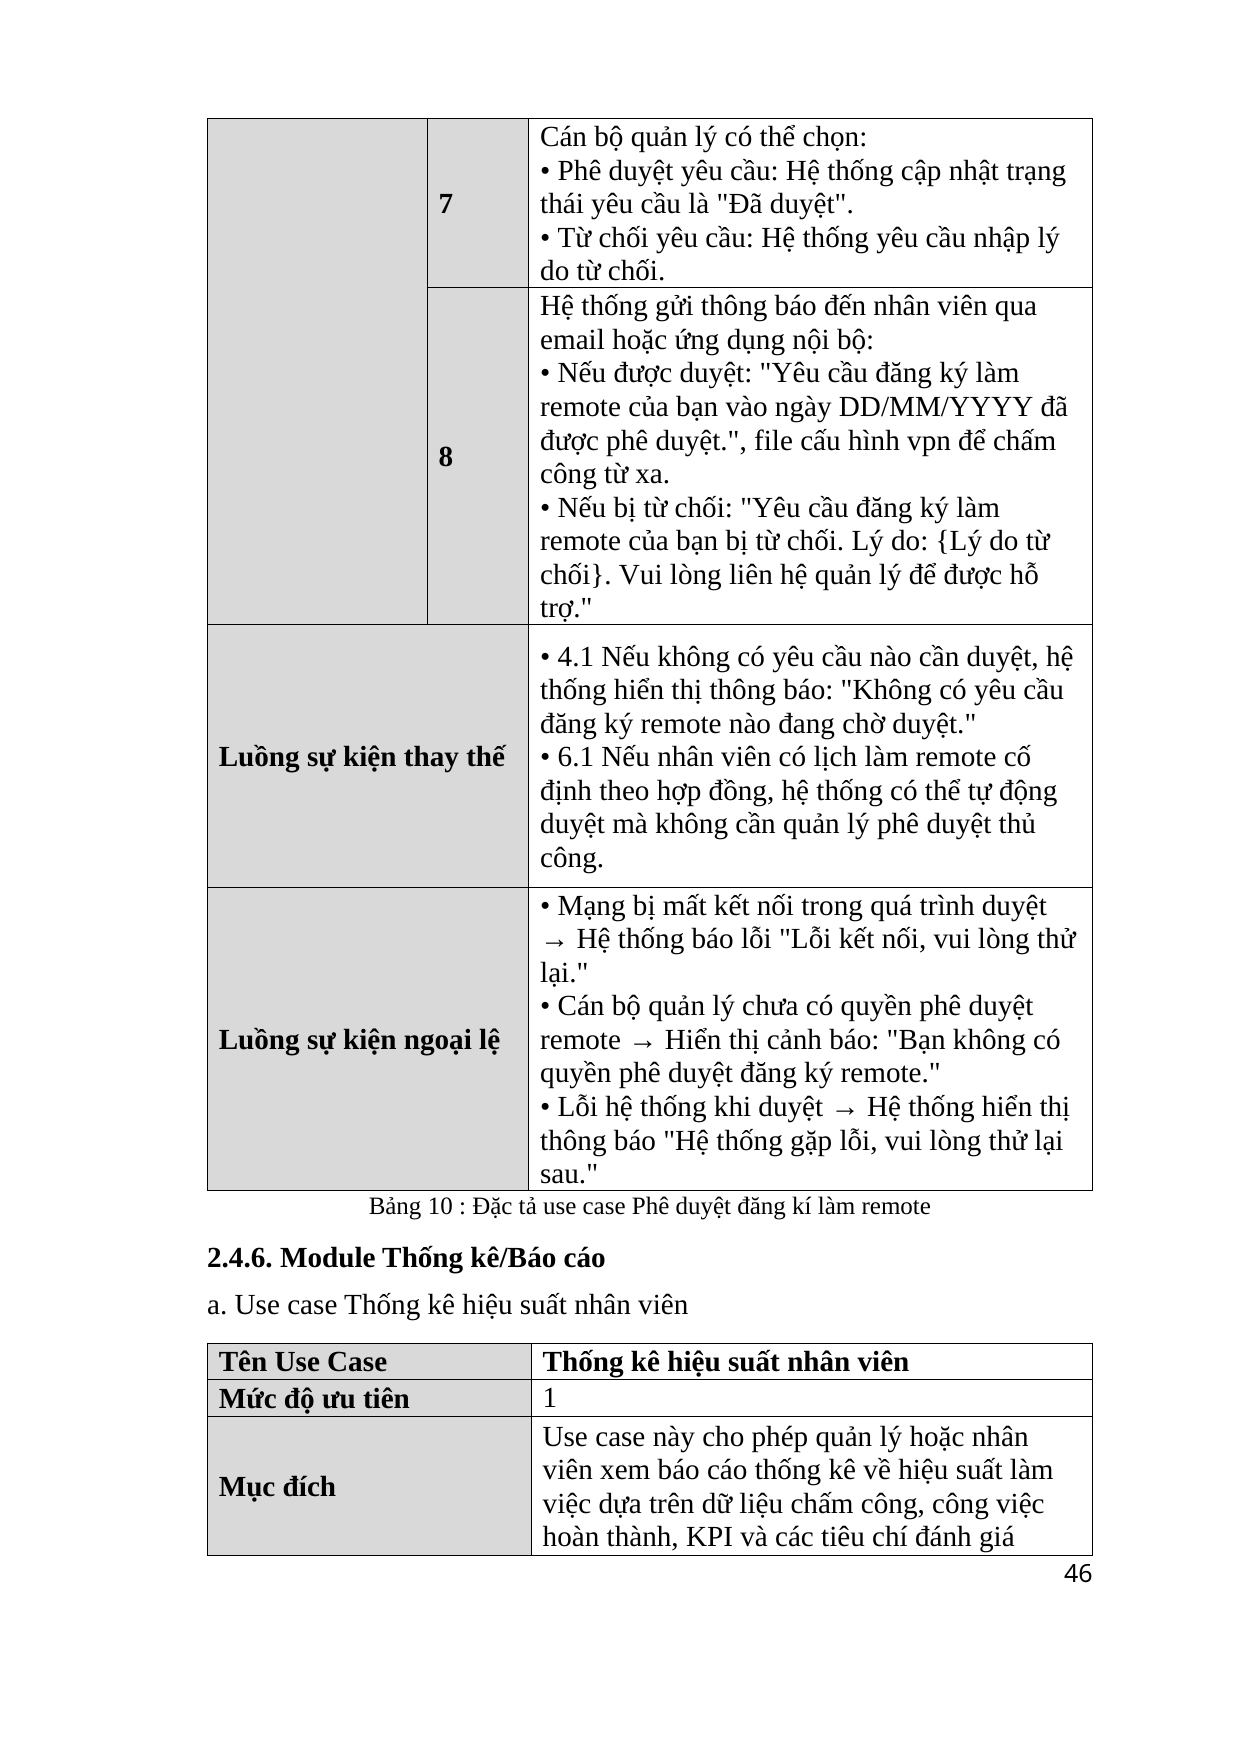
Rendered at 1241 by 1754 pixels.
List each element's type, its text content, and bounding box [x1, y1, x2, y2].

table_cell Mục đích [208, 1417, 531, 1555]
text Bảng 10 : Đặc tả use case Phê duyệt đăng kí làm remote [207, 1191, 1092, 1219]
table_cell Hệ thống gửi thông báo đến nhân viên qua email hoặc ứng dụng nội bộ: • Nếu được duyệt: "Yêu cầu đăng ký làm remote của bạn vào ngày DD/MM/YYYY đã được phê duyệt.", file cấu hình vpn để chấm công từ xa. • Nếu bị từ chối: "Yêu cầu đăng ký làm remote của bạn bị từ chối. Lý do: {Lý do từ chối}. Vui lòng liên hệ quản lý để được hỗ trợ." [529, 288, 1092, 624]
table_cell 7 [428, 119, 528, 287]
table_header Thống kê hiệu suất nhân viên [532, 1344, 1092, 1379]
table_header Tên Use Case [208, 1344, 531, 1379]
table_cell Luồng sự kiện thay thế [208, 625, 528, 887]
table_cell Luồng sự kiện ngoại lệ [208, 888, 528, 1190]
subtitle 2.4.6. Module Thống kê/Báo cáo [207, 1240, 1092, 1274]
table_cell 8 [428, 288, 528, 624]
table_cell Mức độ ưu tiên [208, 1380, 531, 1416]
table_cell • Mạng bị mất kết nối trong quá trình duyệt → Hệ thống báo lỗi "Lỗi kết nối, vui lòng thử lại." • Cán bộ quản lý chưa có quyền phê duyệt remote → Hiển thị cảnh báo: "Bạn không có quyền phê duyệt đăng ký remote." • Lỗi hệ thống khi duyệt → Hệ thống hiển thị thông báo "Hệ thống gặp lỗi, vui lòng thử lại sau." [529, 888, 1092, 1190]
table_cell 1 [532, 1380, 1092, 1416]
table_cell Cán bộ quản lý có thể chọn: • Phê duyệt yêu cầu: Hệ thống cập nhật trạng thái yêu cầu là "Đã duyệt". • Từ chối yêu cầu: Hệ thống yêu cầu nhập lý do từ chối. [529, 119, 1092, 287]
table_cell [532, 1417, 1092, 1555]
text a. Use case Thống kê hiệu suất nhân viên [207, 1287, 1092, 1321]
table_cell • 4.1 Nếu không có yêu cầu nào cần duyệt, hệ thống hiển thị thông báo: "Không có yêu cầu đăng ký remote nào đang chờ duyệt." • 6.1 Nếu nhân viên có lịch làm remote cố định theo hợp đồng, hệ thống có thể tự động duyệt mà không cần quản lý phê duyệt thủ công. [529, 625, 1092, 887]
